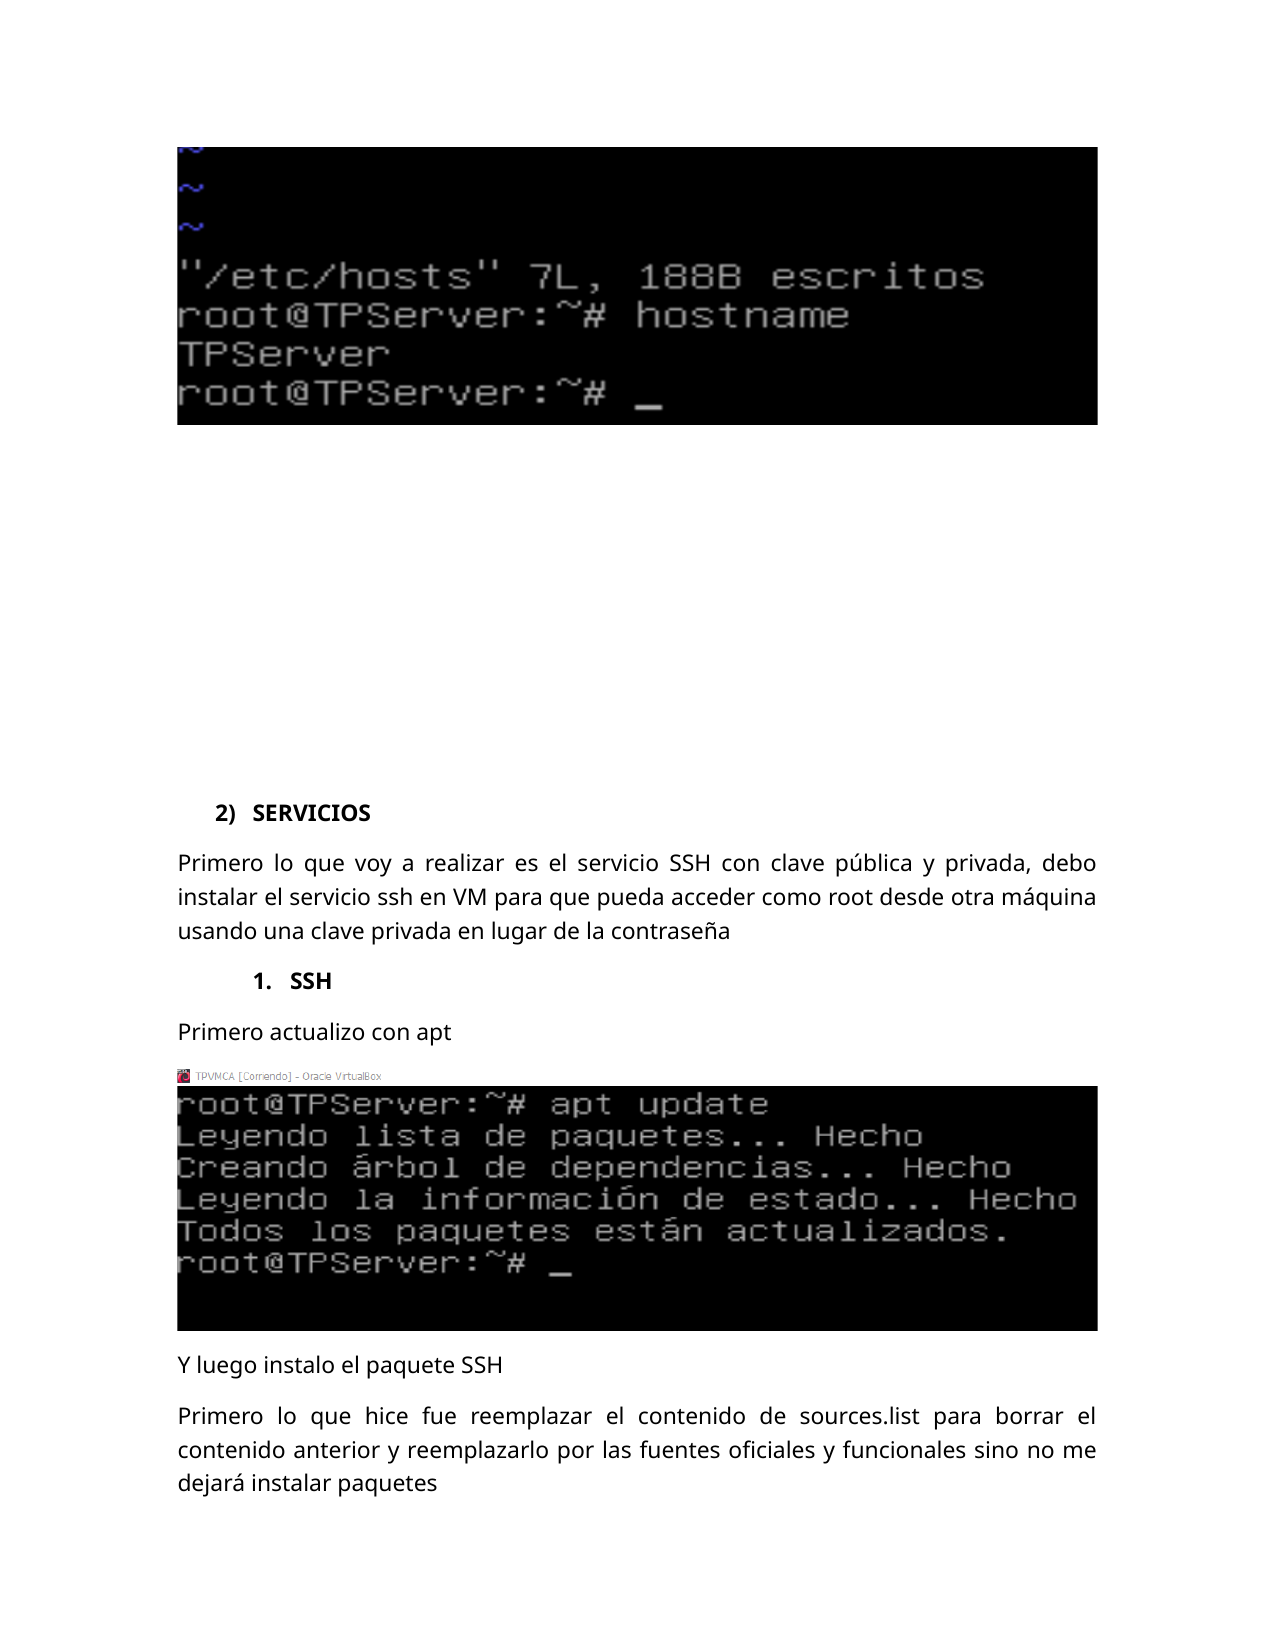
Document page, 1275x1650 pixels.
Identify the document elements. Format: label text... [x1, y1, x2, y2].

text Y luego instalo el paquete SSH [177, 1349, 1098, 1381]
text Primero actualizo con apt [177, 1016, 1098, 1047]
list SSH [252, 965, 1098, 997]
list SERVICIOS [215, 797, 1098, 828]
picture [177, 1066, 1098, 1331]
text Primero lo que hice fue reemplazar el contenido de sources.list para borrar el contenido anterior y reemplazarlo por las fuentes oficiales y funcionales sino no me dejará instalar paquetes [177, 1400, 1098, 1498]
picture [177, 147, 1098, 425]
text Primero lo que voy a realizar es el servicio SSH con clave pública y privada, debo instalar el servicio ssh en VM para que pueda acceder como root desde otra máquina usando una clave privada en lugar de la contraseña [177, 847, 1098, 946]
